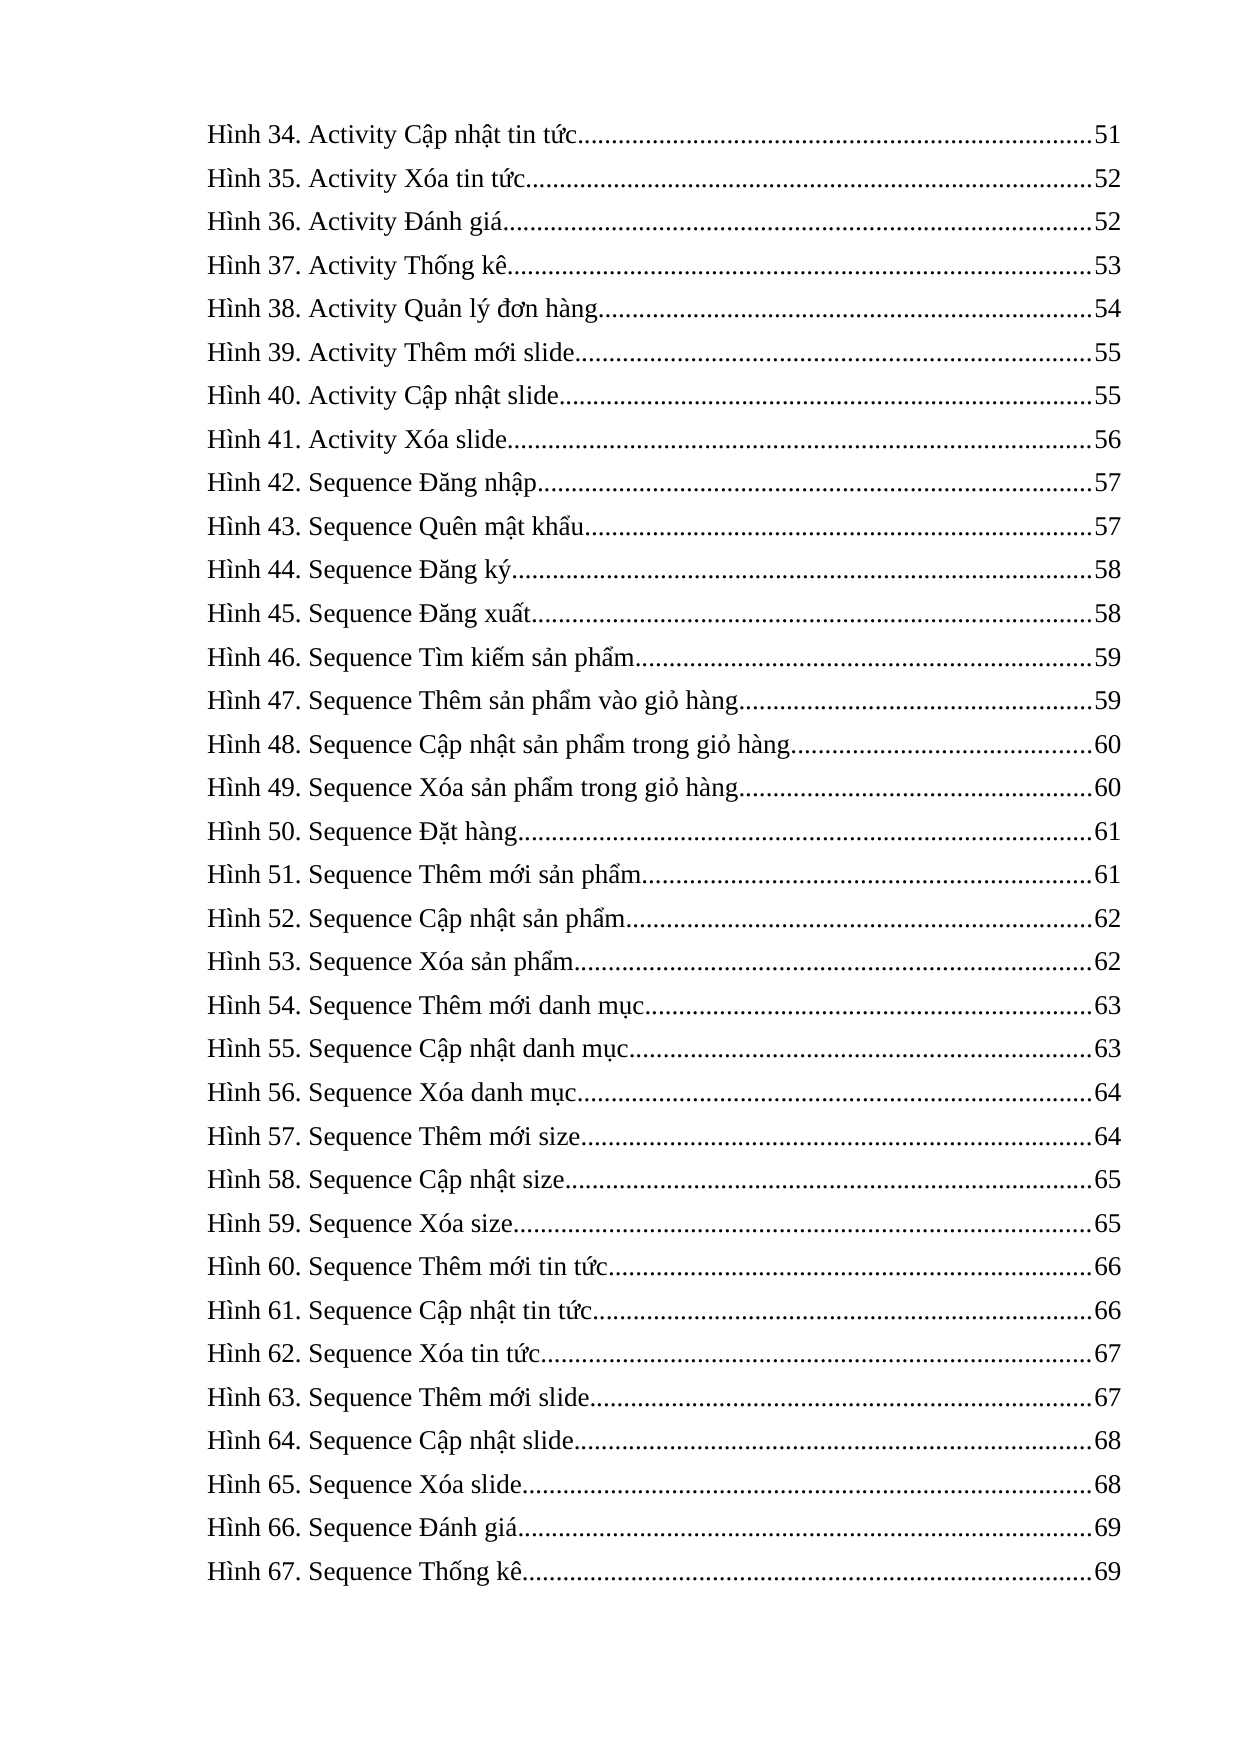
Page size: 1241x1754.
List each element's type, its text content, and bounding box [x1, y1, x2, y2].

text Hình 54. Sequence Thêm mới danh mục 63 [207, 989, 1122, 1020]
text Hình 62. Sequence Xóa tin tức 67 [207, 1337, 1122, 1368]
text Hình 34. Activity Cập nhật tin tức 51 [207, 118, 1122, 149]
text Hình 57. Sequence Thêm mới size 64 [207, 1119, 1122, 1151]
text Hình 46. Sequence Tìm kiếm sản phẩm 59 [207, 641, 1122, 672]
text Hình 65. Sequence Xóa slide 68 [207, 1468, 1122, 1499]
text Hình 36. Activity Đánh giá 52 [207, 205, 1122, 236]
text Hình 40. Activity Cập nhật slide 55 [207, 379, 1122, 411]
text Hình 58. Sequence Cập nhật size 65 [207, 1163, 1122, 1194]
text Hình 49. Sequence Xóa sản phẩm trong giỏ hàng 60 [207, 771, 1122, 802]
text Hình 64. Sequence Cập nhật slide 68 [207, 1424, 1122, 1456]
text Hình 38. Activity Quản lý đơn hàng 54 [207, 292, 1122, 323]
text Hình 47. Sequence Thêm sản phẩm vào giỏ hàng 59 [207, 684, 1122, 715]
text Hình 51. Sequence Thêm mới sản phẩm 61 [207, 858, 1122, 889]
text Hình 52. Sequence Cập nhật sản phẩm 62 [207, 902, 1122, 933]
text Hình 44. Sequence Đăng ký 58 [207, 553, 1122, 585]
text Hình 55. Sequence Cập nhật danh mục 63 [207, 1032, 1122, 1064]
text Hình 37. Activity Thống kê 53 [207, 249, 1122, 280]
text Hình 41. Activity Xóa slide 56 [207, 423, 1122, 454]
text Hình 50. Sequence Đặt hàng 61 [207, 815, 1122, 846]
text Hình 53. Sequence Xóa sản phẩm 62 [207, 945, 1122, 977]
text Hình 67. Sequence Thống kê 69 [207, 1555, 1122, 1586]
text Hình 66. Sequence Đánh giá 69 [207, 1511, 1122, 1543]
text Hình 43. Sequence Quên mật khẩu 57 [207, 510, 1122, 541]
text Hình 45. Sequence Đăng xuất 58 [207, 597, 1122, 628]
text Hình 63. Sequence Thêm mới slide 67 [207, 1381, 1122, 1412]
text Hình 39. Activity Thêm mới slide 55 [207, 336, 1122, 367]
text Hình 35. Activity Xóa tin tức 52 [207, 162, 1122, 193]
text Hình 60. Sequence Thêm mới tin tức 66 [207, 1250, 1122, 1281]
text Hình 48. Sequence Cập nhật sản phẩm trong giỏ hàng 60 [207, 728, 1122, 759]
text Hình 61. Sequence Cập nhật tin tức 66 [207, 1294, 1122, 1325]
text Hình 59. Sequence Xóa size 65 [207, 1207, 1122, 1238]
text Hình 42. Sequence Đăng nhập 57 [207, 466, 1122, 498]
text Hình 56. Sequence Xóa danh mục 64 [207, 1076, 1122, 1107]
